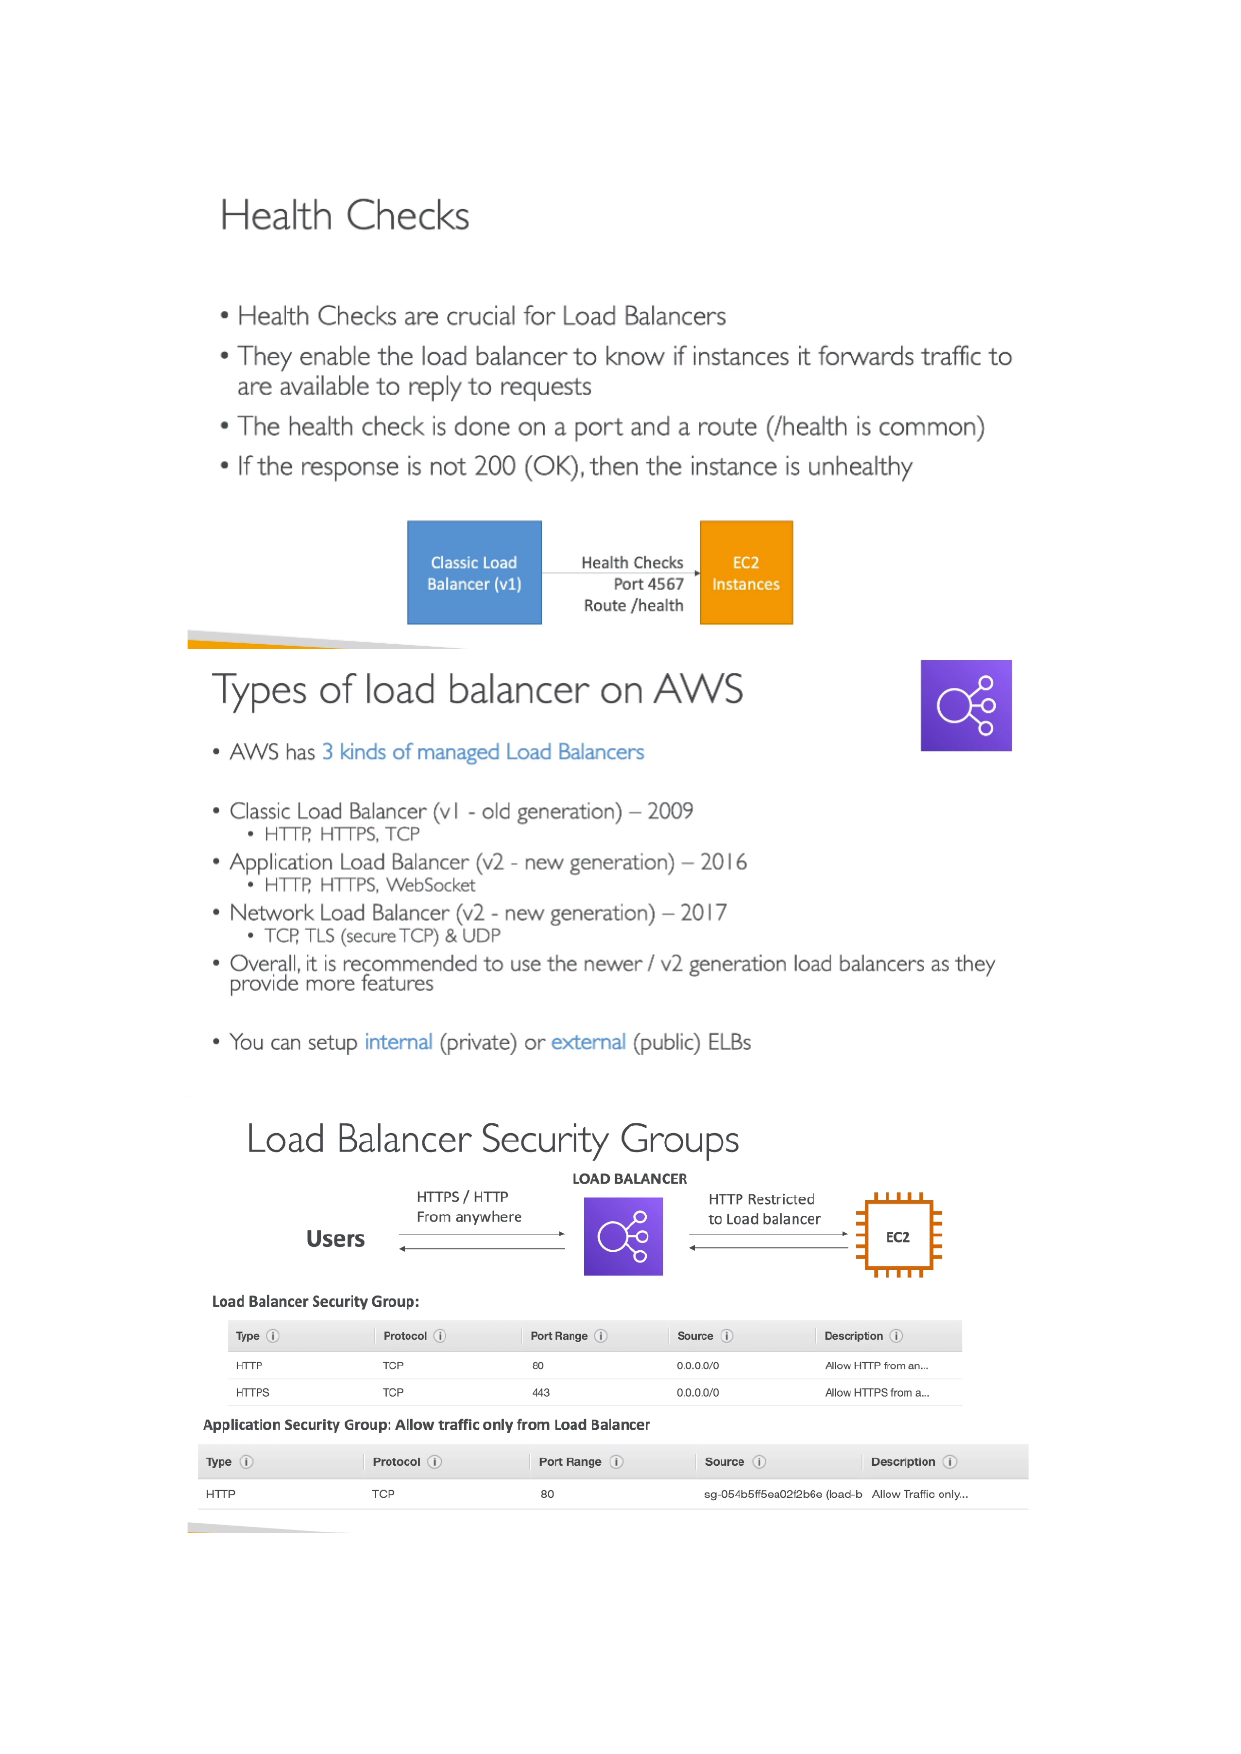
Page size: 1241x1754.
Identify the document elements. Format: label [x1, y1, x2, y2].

picture [187, 1104, 1053, 1533]
picture [187, 162, 1053, 1097]
